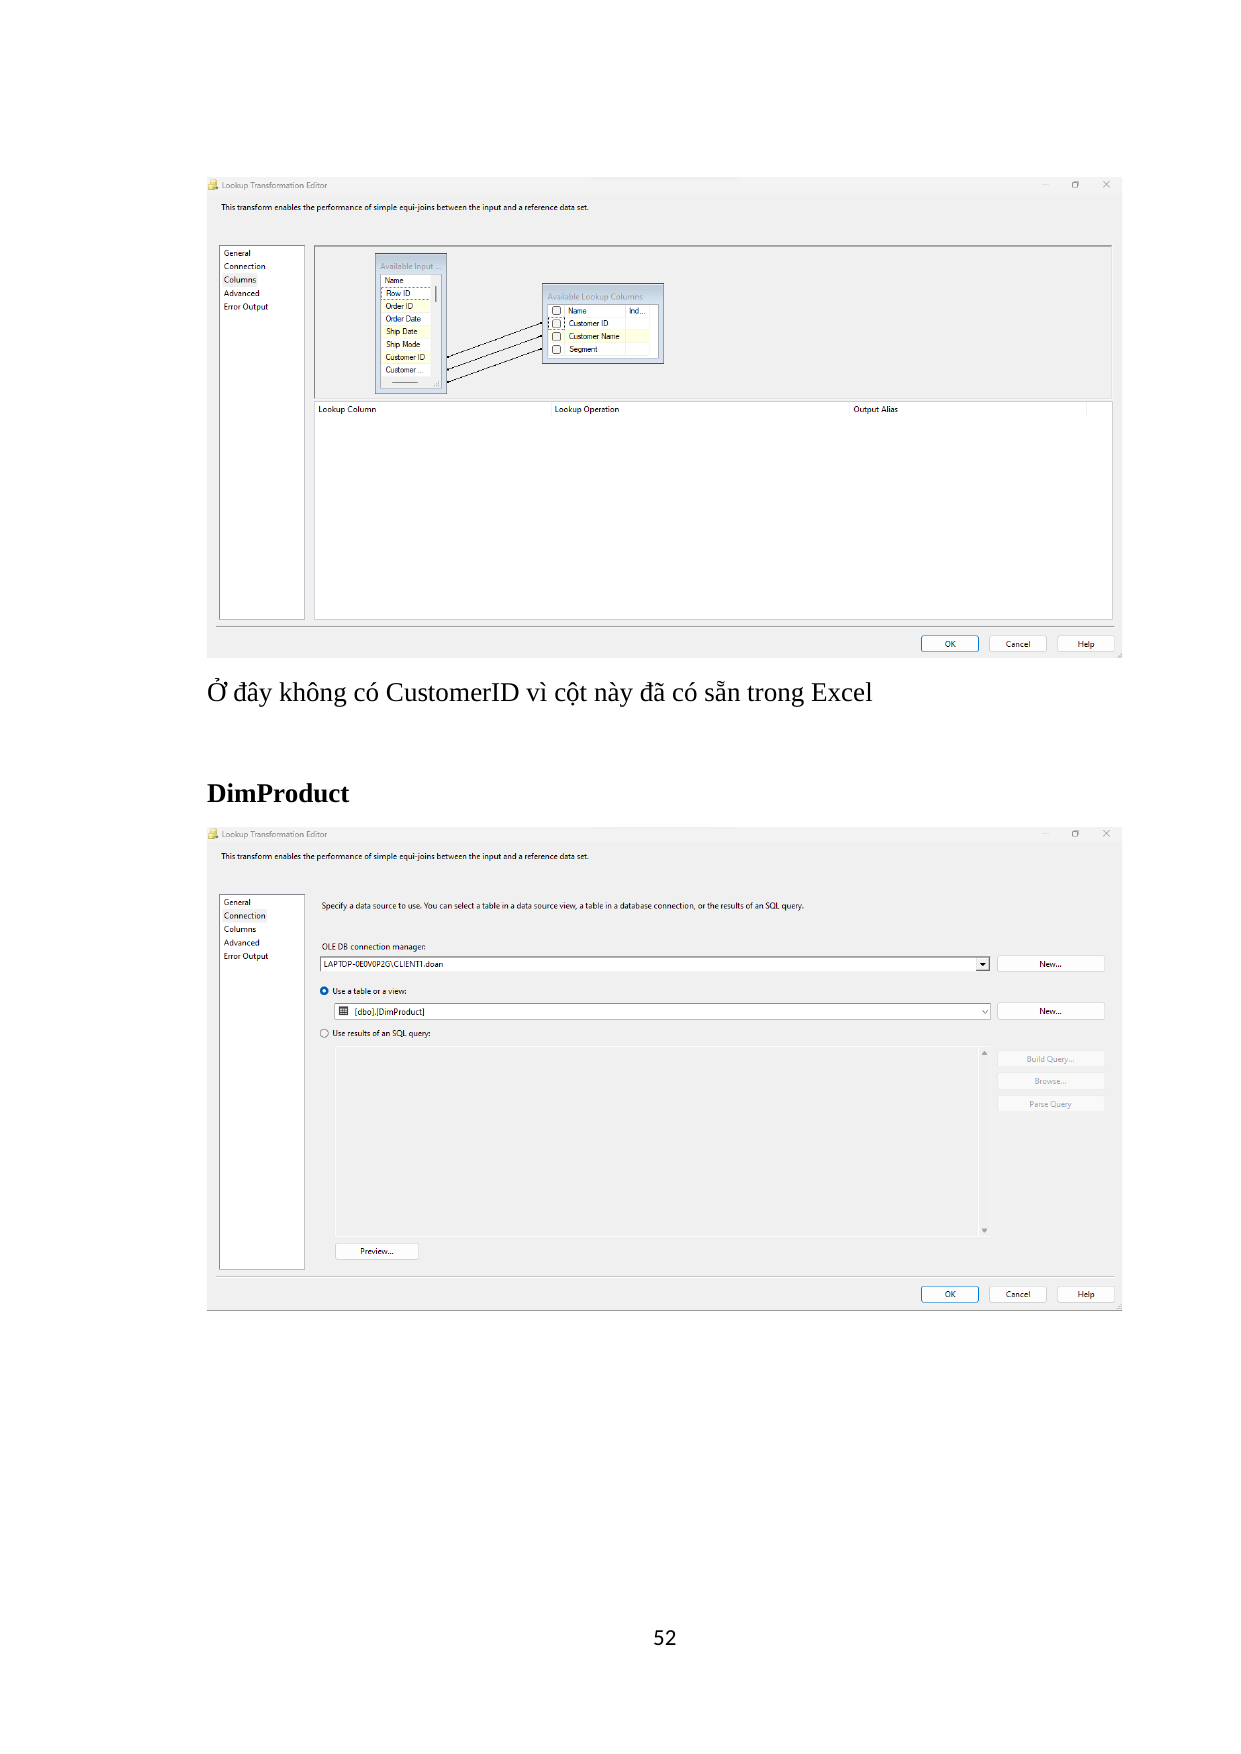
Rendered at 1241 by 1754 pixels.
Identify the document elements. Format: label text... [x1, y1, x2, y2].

picture [206, 177, 1123, 658]
text Ở đây không có CustomerID vì cột này đã có sẵn trong Excel [207, 676, 1122, 708]
text DimProduct [207, 777, 1122, 808]
picture [206, 827, 1123, 1311]
